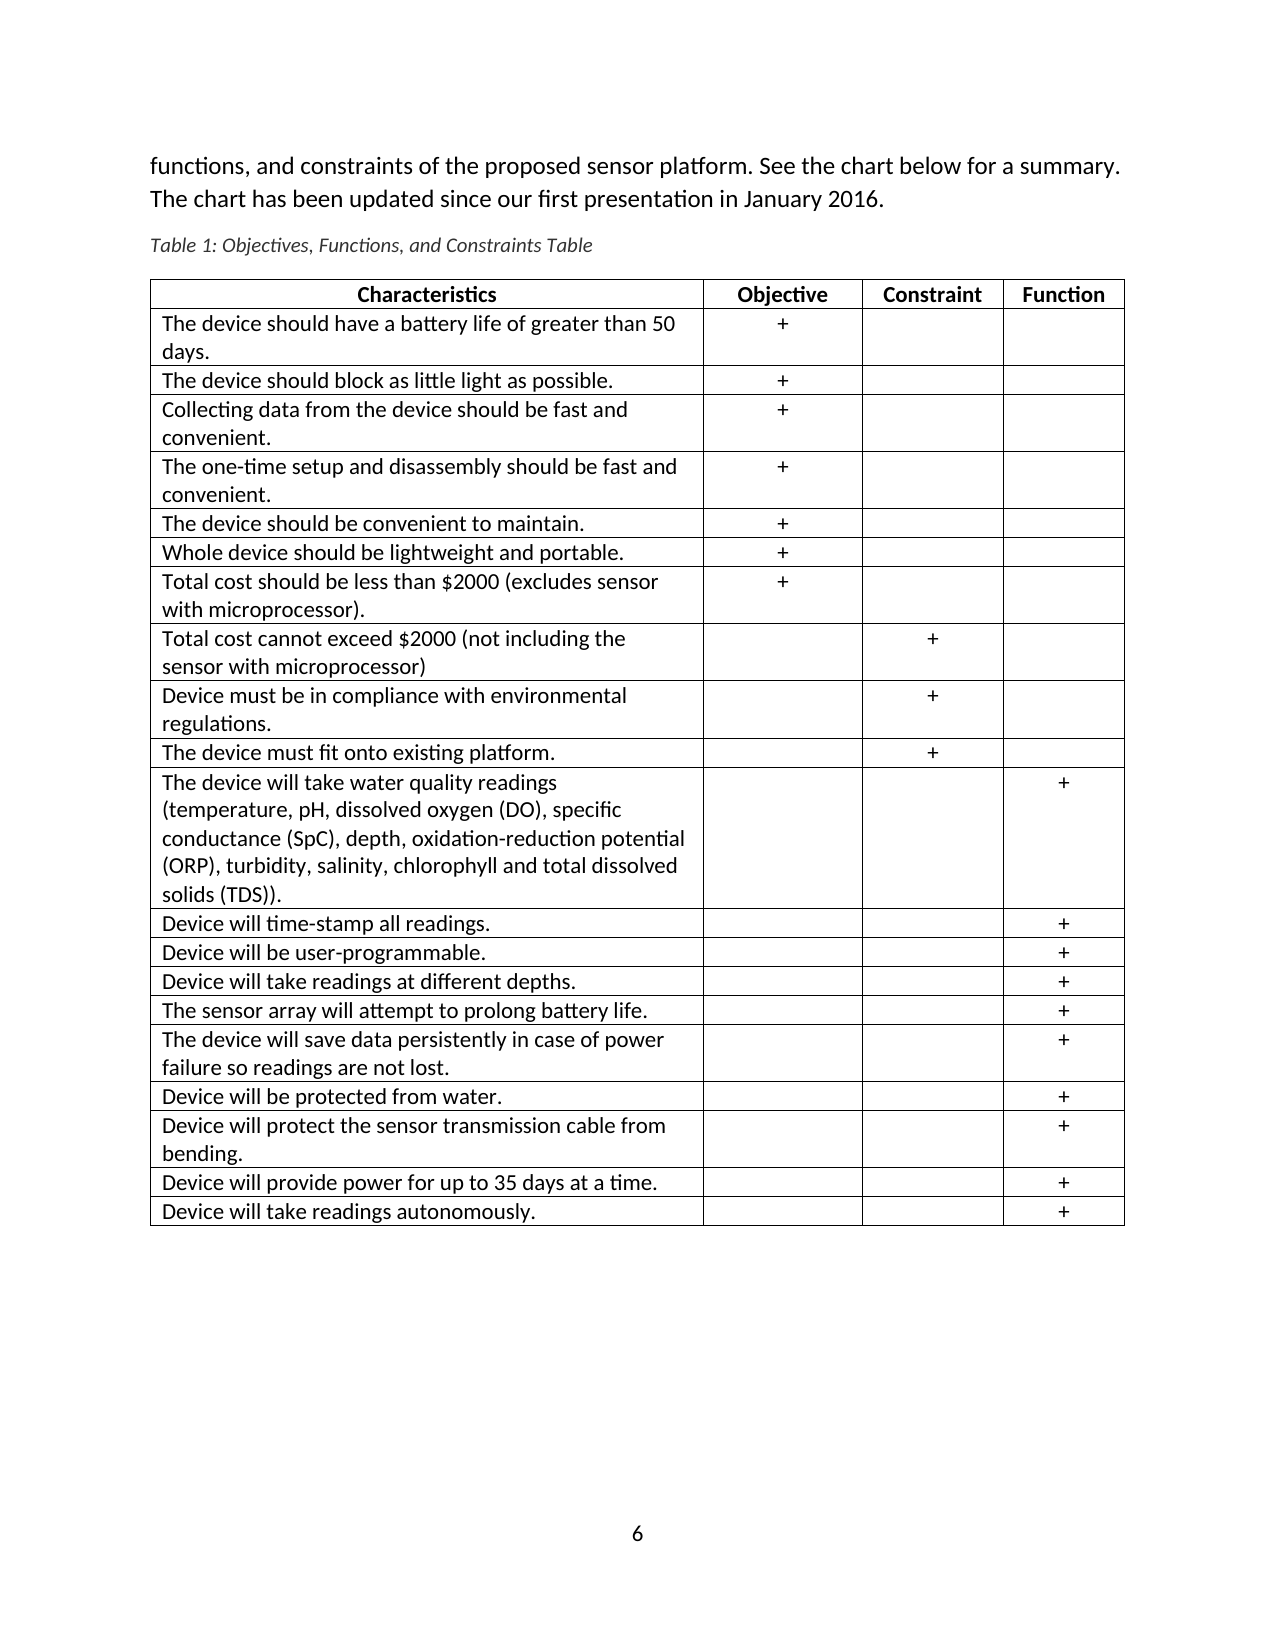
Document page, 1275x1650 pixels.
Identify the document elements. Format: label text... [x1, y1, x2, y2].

table_cell + [1004, 768, 1124, 908]
table_cell [704, 1168, 862, 1196]
table_cell [863, 567, 1003, 623]
table_cell The device should be convenient to maintain. [151, 509, 703, 537]
table_cell [704, 768, 862, 908]
table_header Constraint [863, 280, 1003, 308]
table_cell The one-time setup and disassembly should be fast and convenient. [151, 452, 703, 508]
table_cell Device will time-stamp all readings. [151, 909, 703, 937]
table_cell [1004, 739, 1124, 767]
table_cell + [704, 452, 862, 508]
table_cell [1004, 681, 1124, 737]
table_cell + [704, 395, 862, 451]
table_cell [704, 624, 862, 680]
table_cell + [704, 309, 862, 365]
table_cell [1004, 624, 1124, 680]
table_cell [704, 1197, 862, 1225]
table_cell [863, 309, 1003, 365]
table_cell Collecting data from the device should be fast and convenient. [151, 395, 703, 451]
table_cell [863, 1168, 1003, 1196]
table_cell [1004, 567, 1124, 623]
table_cell + [1004, 1025, 1124, 1081]
table_cell + [1004, 909, 1124, 937]
table_cell [863, 996, 1003, 1024]
table_cell + [704, 509, 862, 537]
table_cell [1004, 366, 1124, 394]
table_cell + [863, 624, 1003, 680]
table_cell + [863, 681, 1003, 737]
table_cell + [1004, 1082, 1124, 1110]
text Table 1: Objectives, Functions, and Constraints Table [150, 232, 1125, 258]
table_cell [863, 452, 1003, 508]
table_cell + [704, 366, 862, 394]
table_cell The device will take water quality readings (temperature, pH, dissolved oxygen (DO), specific conductance (SpC), depth, oxidation-reduction potential (ORP), turbidity, salinity, chlorophyll and total dissolved solids (TDS)). [151, 768, 703, 908]
table_cell [1004, 309, 1124, 365]
table_cell [1004, 509, 1124, 537]
table_cell [863, 938, 1003, 966]
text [150, 150, 1125, 213]
table_cell [863, 909, 1003, 937]
table_cell The device must fit onto existing platform. [151, 739, 703, 767]
table_cell [863, 1082, 1003, 1110]
table_cell Device must be in compliance with environmental regulations. [151, 681, 703, 737]
table_cell + [1004, 1111, 1124, 1167]
table_cell Device will protect the sensor transmission cable from bending. [151, 1111, 703, 1167]
table_cell Device will be protected from water. [151, 1082, 703, 1110]
table_cell [863, 967, 1003, 995]
table_cell [863, 509, 1003, 537]
table_cell + [1004, 1168, 1124, 1196]
table_cell The device should block as little light as possible. [151, 366, 703, 394]
table_cell + [1004, 996, 1124, 1024]
table_cell [704, 996, 862, 1024]
table_cell [704, 681, 862, 737]
table_cell [863, 538, 1003, 566]
table_cell + [1004, 967, 1124, 995]
table_cell [1004, 452, 1124, 508]
table_cell Total cost should be less than $2000 (excludes sensor with microprocessor). [151, 567, 703, 623]
table_cell [704, 967, 862, 995]
table_header Objective [704, 280, 862, 308]
table_cell [704, 909, 862, 937]
table_cell [704, 739, 862, 767]
table_cell The device should have a battery life of greater than 50 days. [151, 309, 703, 365]
table_cell [863, 768, 1003, 908]
table_cell [704, 1111, 862, 1167]
table_cell Device will be user-programmable. [151, 938, 703, 966]
table_cell Total cost cannot exceed $2000 (not including the sensor with microprocessor) [151, 624, 703, 680]
table_header Characteristics [151, 280, 703, 308]
table_cell Device will take readings at different depths. [151, 967, 703, 995]
table_cell + [1004, 938, 1124, 966]
table_cell + [863, 739, 1003, 767]
table_cell + [704, 567, 862, 623]
table_cell [863, 1025, 1003, 1081]
table_cell [863, 1111, 1003, 1167]
table_cell + [704, 538, 862, 566]
table_cell [863, 366, 1003, 394]
table_cell [1004, 395, 1124, 451]
table_cell [863, 1197, 1003, 1225]
table_cell [704, 1025, 862, 1081]
table_cell [704, 938, 862, 966]
table_cell Whole device should be lightweight and portable. [151, 538, 703, 566]
table_cell The device will save data persistently in case of power failure so readings are not lost. [151, 1025, 703, 1081]
table_cell The sensor array will attempt to prolong battery life. [151, 996, 703, 1024]
table_cell [1004, 538, 1124, 566]
table_header Function [1004, 280, 1124, 308]
table_cell [704, 1082, 862, 1110]
table_cell + [1004, 1197, 1124, 1225]
table_cell Device will provide power for up to 35 days at a time. [151, 1168, 703, 1196]
table_cell Device will take readings autonomously. [151, 1197, 703, 1225]
table_cell [863, 395, 1003, 451]
